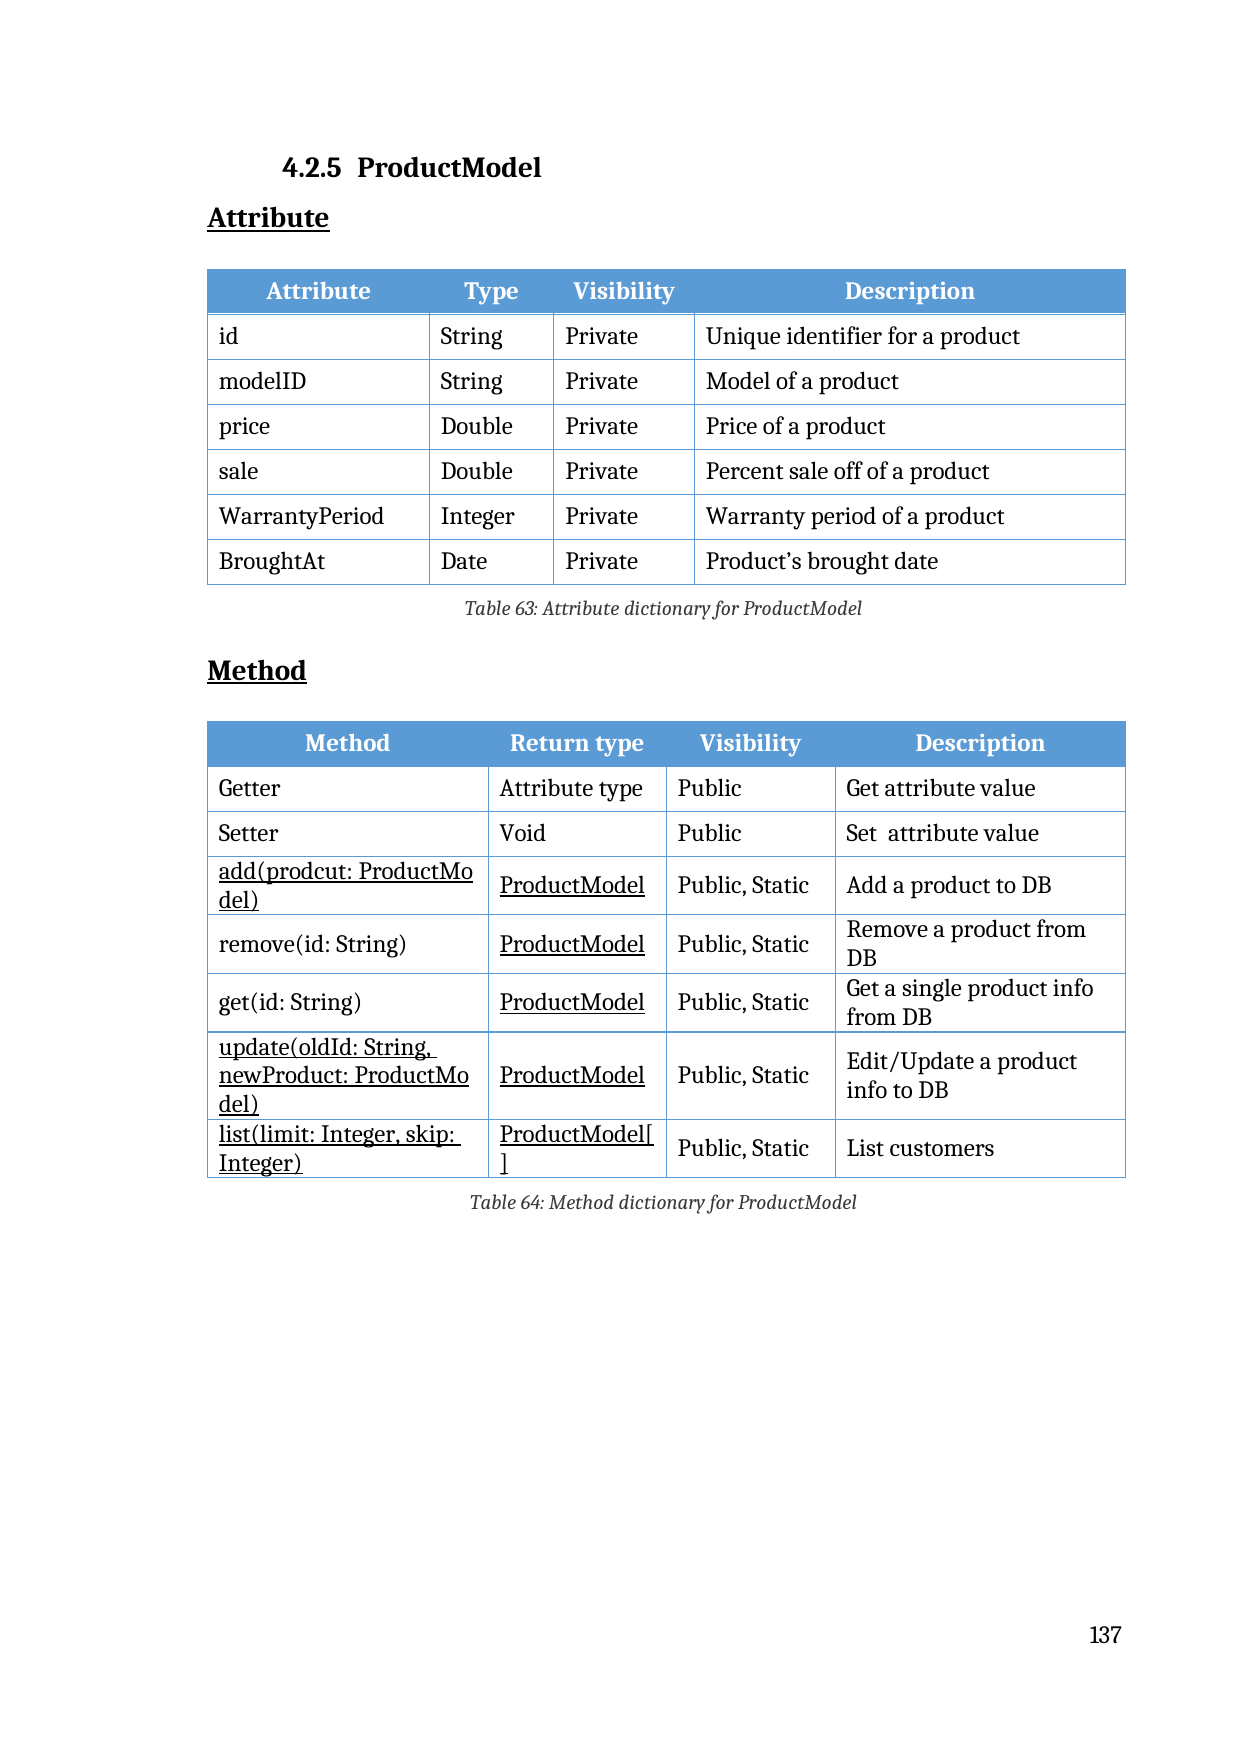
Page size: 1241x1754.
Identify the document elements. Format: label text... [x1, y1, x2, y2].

table_cell ProductModel[ ] [489, 1120, 666, 1177]
table_cell Date [430, 540, 553, 583]
table_cell ProductModel [489, 974, 666, 1031]
table_cell Warranty period of a product [695, 495, 1125, 538]
table_cell Public, Static [667, 1120, 835, 1177]
table_cell list(limit: Integer, skip: Integer) [208, 1120, 488, 1177]
table_cell Get a single product info from DB [836, 974, 1125, 1031]
table_header Type [430, 270, 553, 313]
table_cell get(id: String) [208, 974, 488, 1031]
table_cell Getter [208, 767, 488, 811]
table_header Description [695, 270, 1125, 313]
table_cell Double [430, 450, 553, 493]
text Table 63: Attribute dictionary for ProductModel [207, 597, 1122, 621]
table_cell modelID [208, 360, 429, 403]
table_cell Private [554, 360, 694, 403]
table_cell Product’s brought date [695, 540, 1125, 583]
table_cell Unique identifier for a product [695, 315, 1125, 358]
table_header Method [208, 722, 488, 766]
table_header Visibility [554, 270, 694, 313]
table_cell Get attribute value [836, 767, 1125, 811]
table_cell Model of a product [695, 360, 1125, 403]
table_cell add(prodcut: ProductModel) [208, 857, 488, 914]
table_cell Public [667, 767, 835, 811]
text Method [207, 654, 1122, 687]
table_cell sale [208, 450, 429, 493]
table_cell update(oldId: String, newProduct: ProductModel) [208, 1033, 488, 1119]
table_cell Private [554, 315, 694, 358]
table_cell Public, Static [667, 974, 835, 1031]
table_cell Price of a product [695, 405, 1125, 448]
table_cell Private [554, 495, 694, 538]
table_cell Remove a product from DB [836, 915, 1125, 973]
subtitle ProductModel [282, 151, 1122, 185]
table_cell remove(id: String) [208, 915, 488, 973]
table_cell Void [489, 812, 666, 856]
table_cell Public, Static [667, 857, 835, 914]
table_cell ProductModel [489, 1033, 666, 1119]
table_cell String [430, 315, 553, 358]
table_cell Attribute type [489, 767, 666, 811]
text Table 64: Method dictionary for ProductModel [207, 1191, 1122, 1215]
table_cell Public, Static [667, 1033, 835, 1119]
table_cell Percent sale off of a product [695, 450, 1125, 493]
table_cell Add a product to DB [836, 857, 1125, 914]
table_cell ProductModel [489, 915, 666, 973]
table_cell Double [430, 405, 553, 448]
table_header Return type [489, 722, 666, 766]
table_cell Private [554, 405, 694, 448]
table_header Description [836, 722, 1125, 766]
table_header Visibility [667, 722, 835, 766]
table_cell Private [554, 450, 694, 493]
text Attribute [207, 201, 1122, 235]
table_cell Edit/Update a product info to DB [836, 1033, 1125, 1119]
table_cell WarrantyPeriod [208, 495, 429, 538]
table_cell price [208, 405, 429, 448]
table_cell Public [667, 812, 835, 856]
table_cell Public, Static [667, 915, 835, 973]
table_cell id [208, 315, 429, 358]
table_cell Private [554, 540, 694, 583]
table_cell String [430, 360, 553, 403]
table_cell ProductModel [489, 857, 666, 914]
table_cell List customers [836, 1120, 1125, 1177]
table_cell Integer [430, 495, 553, 538]
table_cell Setter [208, 812, 488, 856]
table_cell BroughtAt [208, 540, 429, 583]
table_header Attribute [208, 270, 429, 313]
table_cell Set attribute value [836, 812, 1125, 856]
